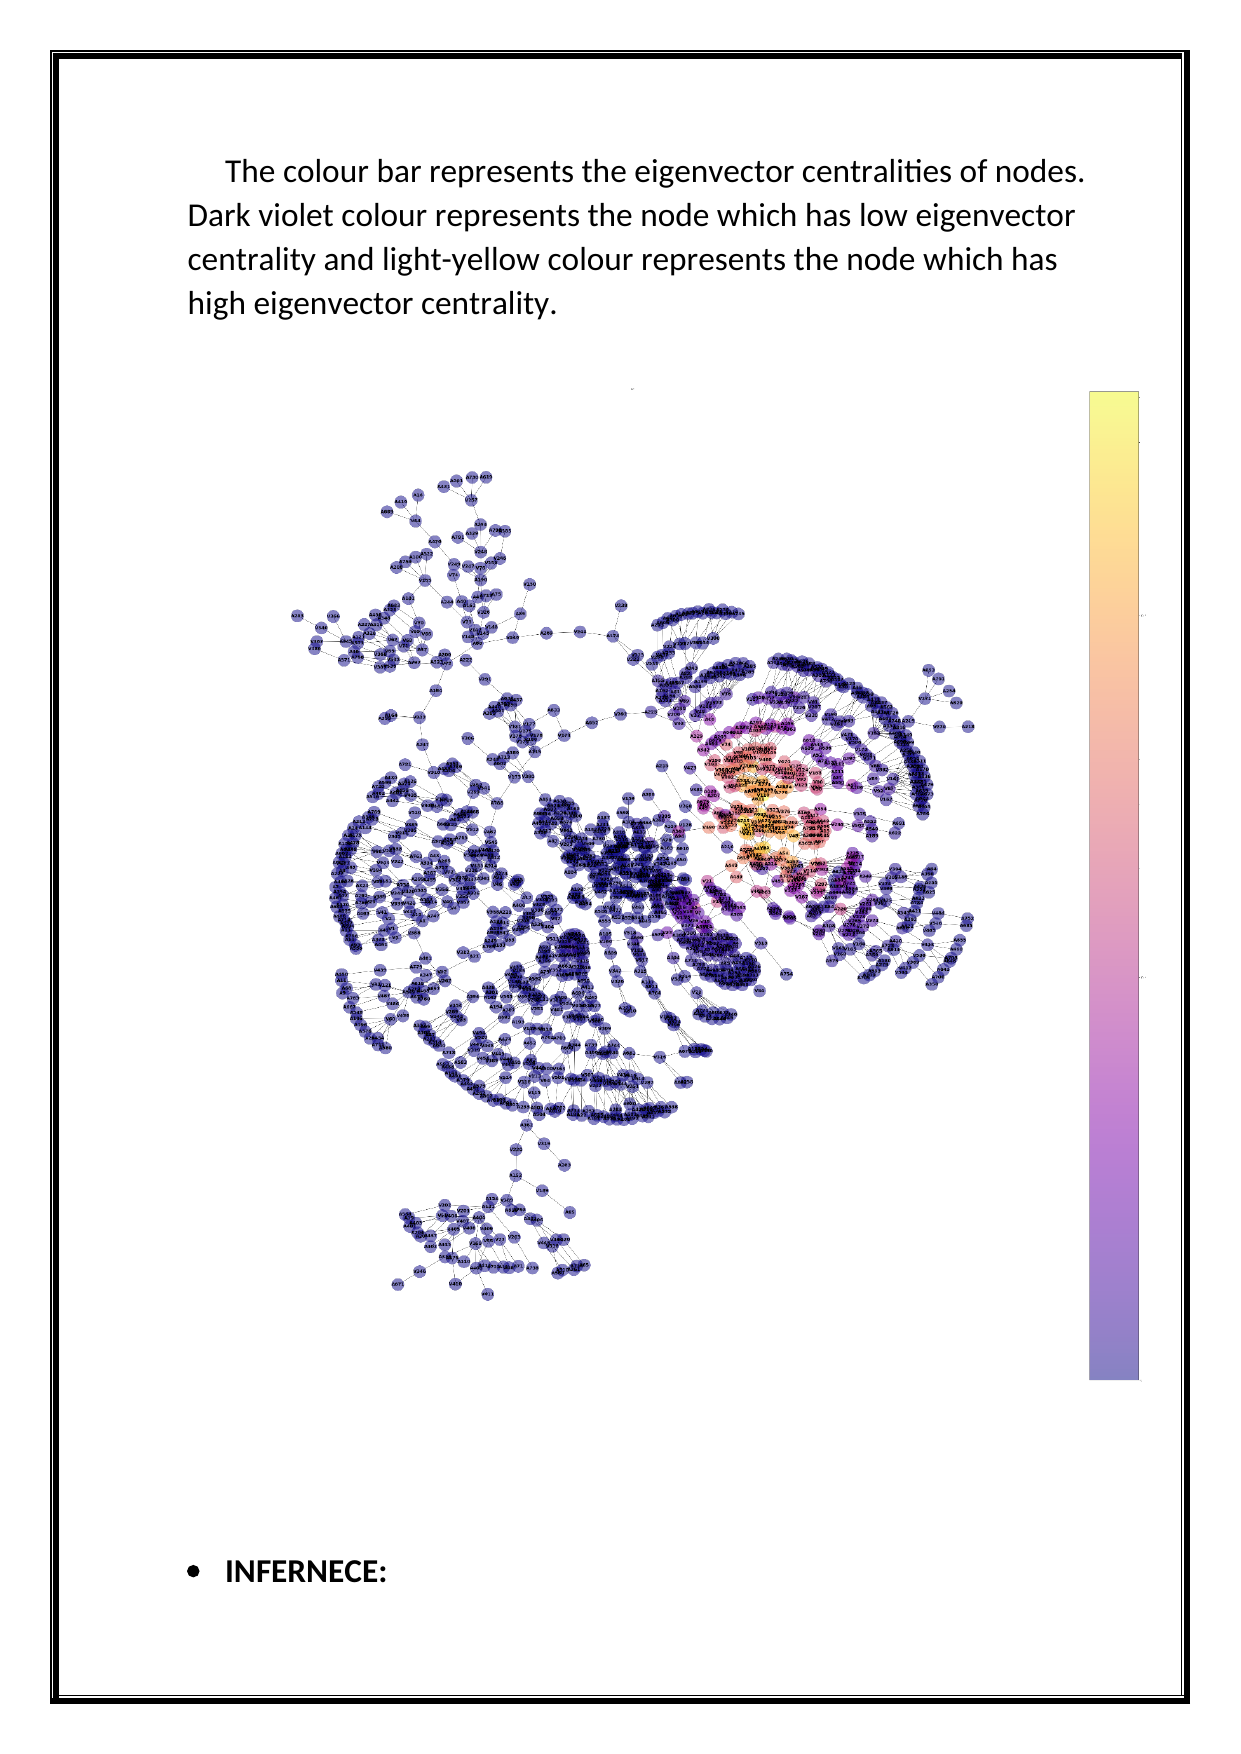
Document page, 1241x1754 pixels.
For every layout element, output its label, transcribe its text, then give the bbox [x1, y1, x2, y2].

list INFERNECE: [187, 1550, 1090, 1591]
text The colour bar represents the eigenvector centralities of nodes. Dark violet colour represents the node which has low eigenvector centrality and light-yellow colour represents the node which has high eigenvector centrality. [187, 150, 1090, 323]
picture [225, 386, 1147, 1383]
